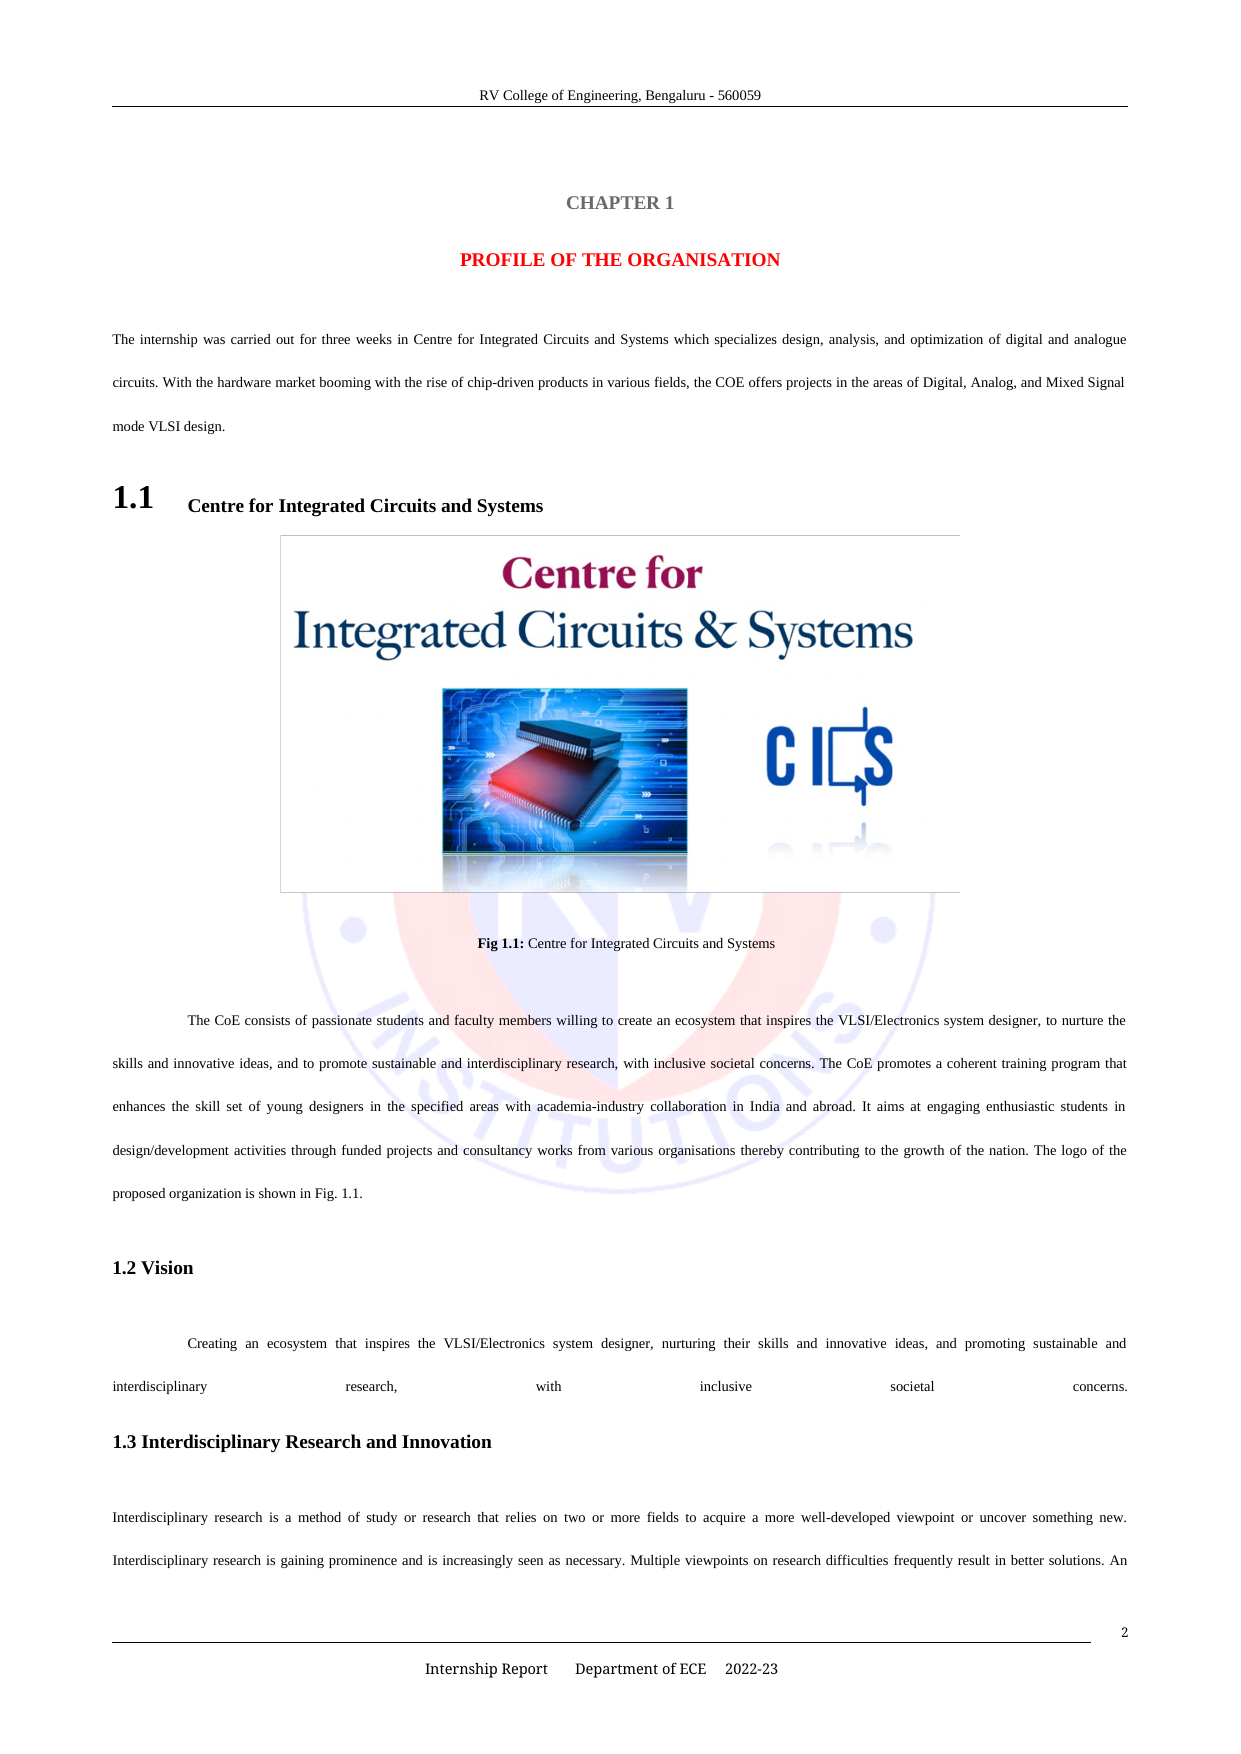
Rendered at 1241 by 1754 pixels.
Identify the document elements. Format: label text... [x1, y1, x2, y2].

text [112, 1497, 1128, 1568]
subtitle CHAPTER 1 PROFILE OF THE ORGANISATION [112, 175, 1128, 271]
text The CoE consists of passionate students and faculty members willing to create an ecosystem that inspires the VLSI/Electronics system designer, to nurture the skills and innovative ideas, and to promote sustainable and interdisciplinary research, with inclusive societal concerns. The CoE promotes a coherent training program that enhances the skill set of young designers in the specified areas with academia-industry collaboration in India and abroad. It aims at engaging enthusiastic students in design/development activities through funded projects and consultancy works from various organisations thereby contributing to the growth of the nation. The logo of the proposed organization is shown in Fig. 1.1. [112, 1000, 1128, 1201]
text 1.2 Vision [112, 1241, 1128, 1279]
picture [280, 535, 960, 893]
text Creating an ecosystem that inspires the VLSI/Electronics system designer, nurturing their skills and innovative ideas, and promoting sustainable and interdisciplinary research, with inclusive societal concerns. 1.3 Interdisciplinary Research and Innovation [112, 1323, 1128, 1452]
text The internship was carried out for three weeks in Centre for Integrated Circuits and Systems which specializes design, analysis, and optimization of digital and analogue circuits. With the hardware market booming with the rise of chip-driven products in various fields, the COE offers projects in the areas of Digital, Analog, and Mixed Signal mode VLSI design. [112, 319, 1128, 434]
subtitle Fig 1.1: Centre for Integrated Circuits and Systems [124, 923, 1128, 976]
subtitle Centre for Integrated Circuits and Systems [112, 478, 1128, 516]
